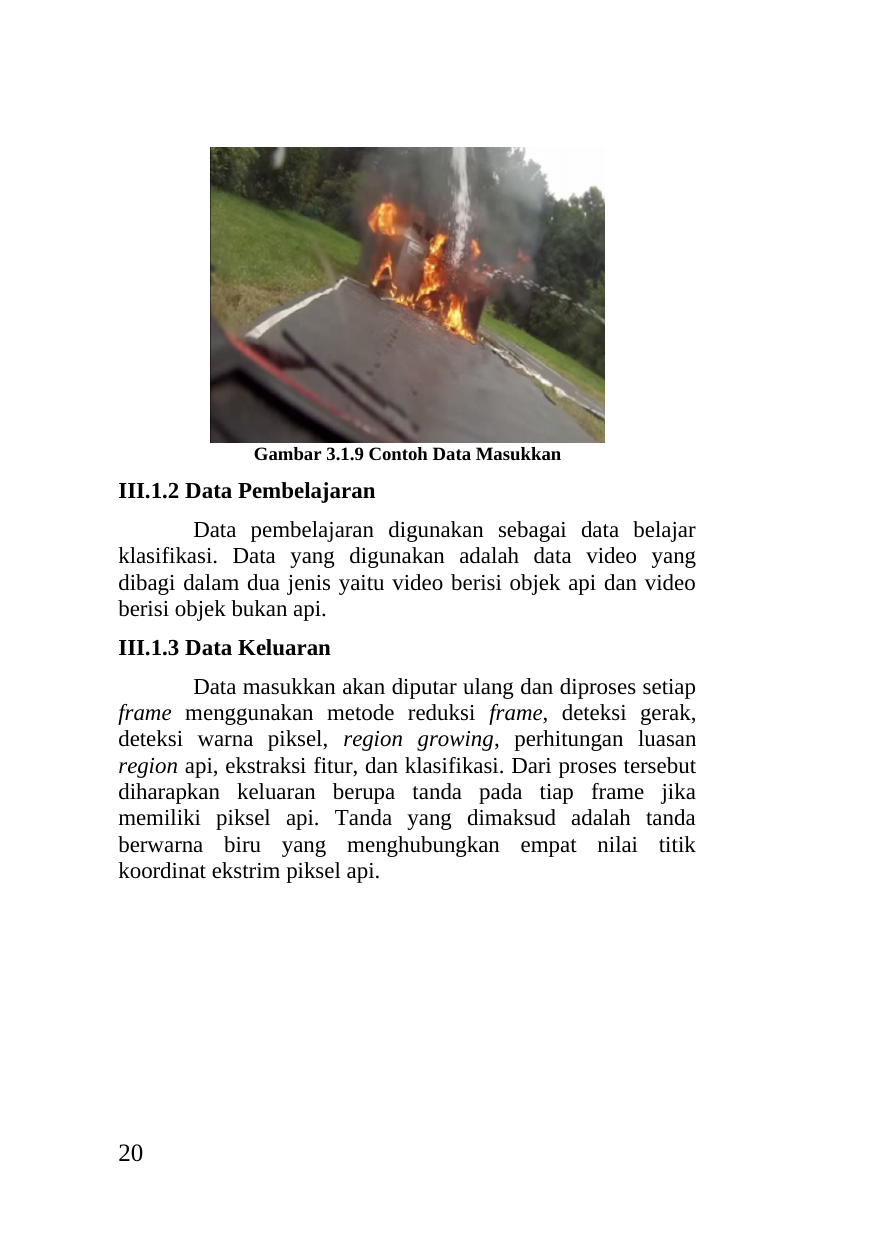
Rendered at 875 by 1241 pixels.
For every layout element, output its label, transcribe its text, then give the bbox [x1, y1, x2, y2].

subtitle Data Keluaran [118, 634, 697, 660]
text Data masukkan akan diputar ulang dan diproses setiap frame menggunakan metode reduksi frame, deteksi gerak, deteksi warna piksel, region growing, perhitungan luasan region api, ekstraksi fitur, dan klasifikasi. Dari proses tersebut diharapkan keluaran berupa tanda pada tiap frame jika memiliki piksel api. Tanda yang dimaksud adalah tanda berwarna biru yang menghubungkan empat nilai titik koordinat ekstrim piksel api. [118, 673, 697, 883]
text Data pembelajaran digunakan sebagai data belajar klasifikasi. Data yang digunakan adalah data video yang dibagi dalam dua jenis yaitu video berisi objek api dan video berisi objek bukan api. [118, 516, 697, 621]
subtitle Data Pembelajaran [118, 477, 697, 503]
picture [210, 147, 605, 443]
